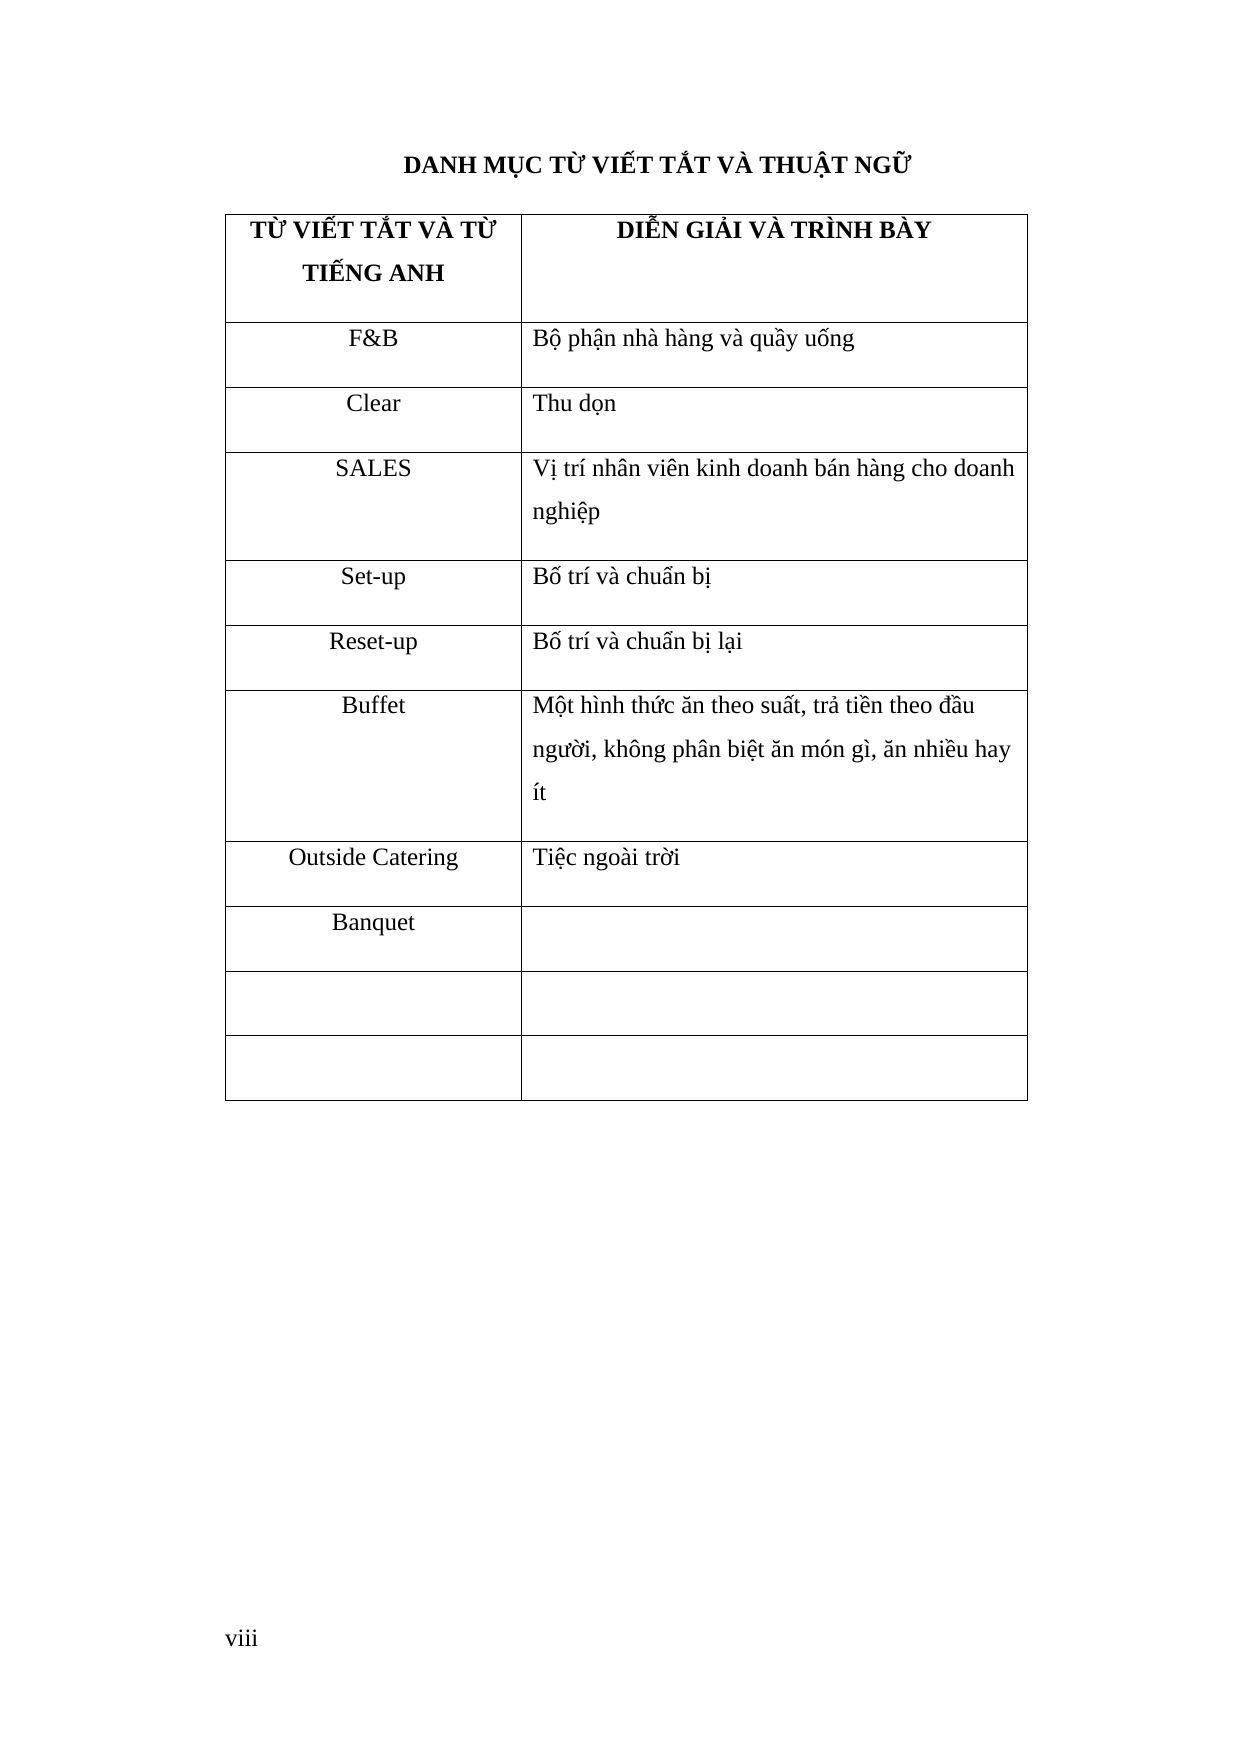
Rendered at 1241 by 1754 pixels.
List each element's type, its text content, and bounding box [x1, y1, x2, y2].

table_cell [522, 972, 1027, 1035]
table_cell Một hình thức ăn theo suất, trả tiền theo đầu người, không phân biệt ăn món gì, ăn nhiều hay ít [522, 691, 1027, 841]
table_cell Vị trí nhân viên kinh doanh bán hàng cho doanh nghiệp [522, 453, 1027, 560]
table_cell Outside Catering [226, 842, 521, 906]
text DANH MỤC TỪ VIẾT TẮT VÀ THUẬT NGỮ [225, 150, 1090, 179]
table_cell Banquet [226, 907, 521, 971]
table_cell [522, 1036, 1027, 1100]
table_header DIỄN GIẢI VÀ TRÌNH BÀY [522, 215, 1027, 322]
table_cell Bộ phận nhà hàng và quầy uống [522, 323, 1027, 387]
table_cell Buffet [226, 691, 521, 841]
table_cell F&B [226, 323, 521, 387]
table_cell [226, 972, 521, 1035]
table_cell Tiệc ngoài trời [522, 842, 1027, 906]
table_cell Set-up [226, 561, 521, 625]
table_cell Clear [226, 388, 521, 452]
table_header TỪ VIẾT TẮT VÀ TỪ TIẾNG ANH [226, 215, 521, 322]
table_cell Bố trí và chuẩn bị [522, 561, 1027, 625]
table_cell [522, 907, 1027, 971]
table_cell Thu dọn [522, 388, 1027, 452]
table_cell [226, 1036, 521, 1100]
table_cell Reset-up [226, 626, 521, 689]
table_cell Bố trí và chuẩn bị lại [522, 626, 1027, 689]
table_cell SALES [226, 453, 521, 560]
